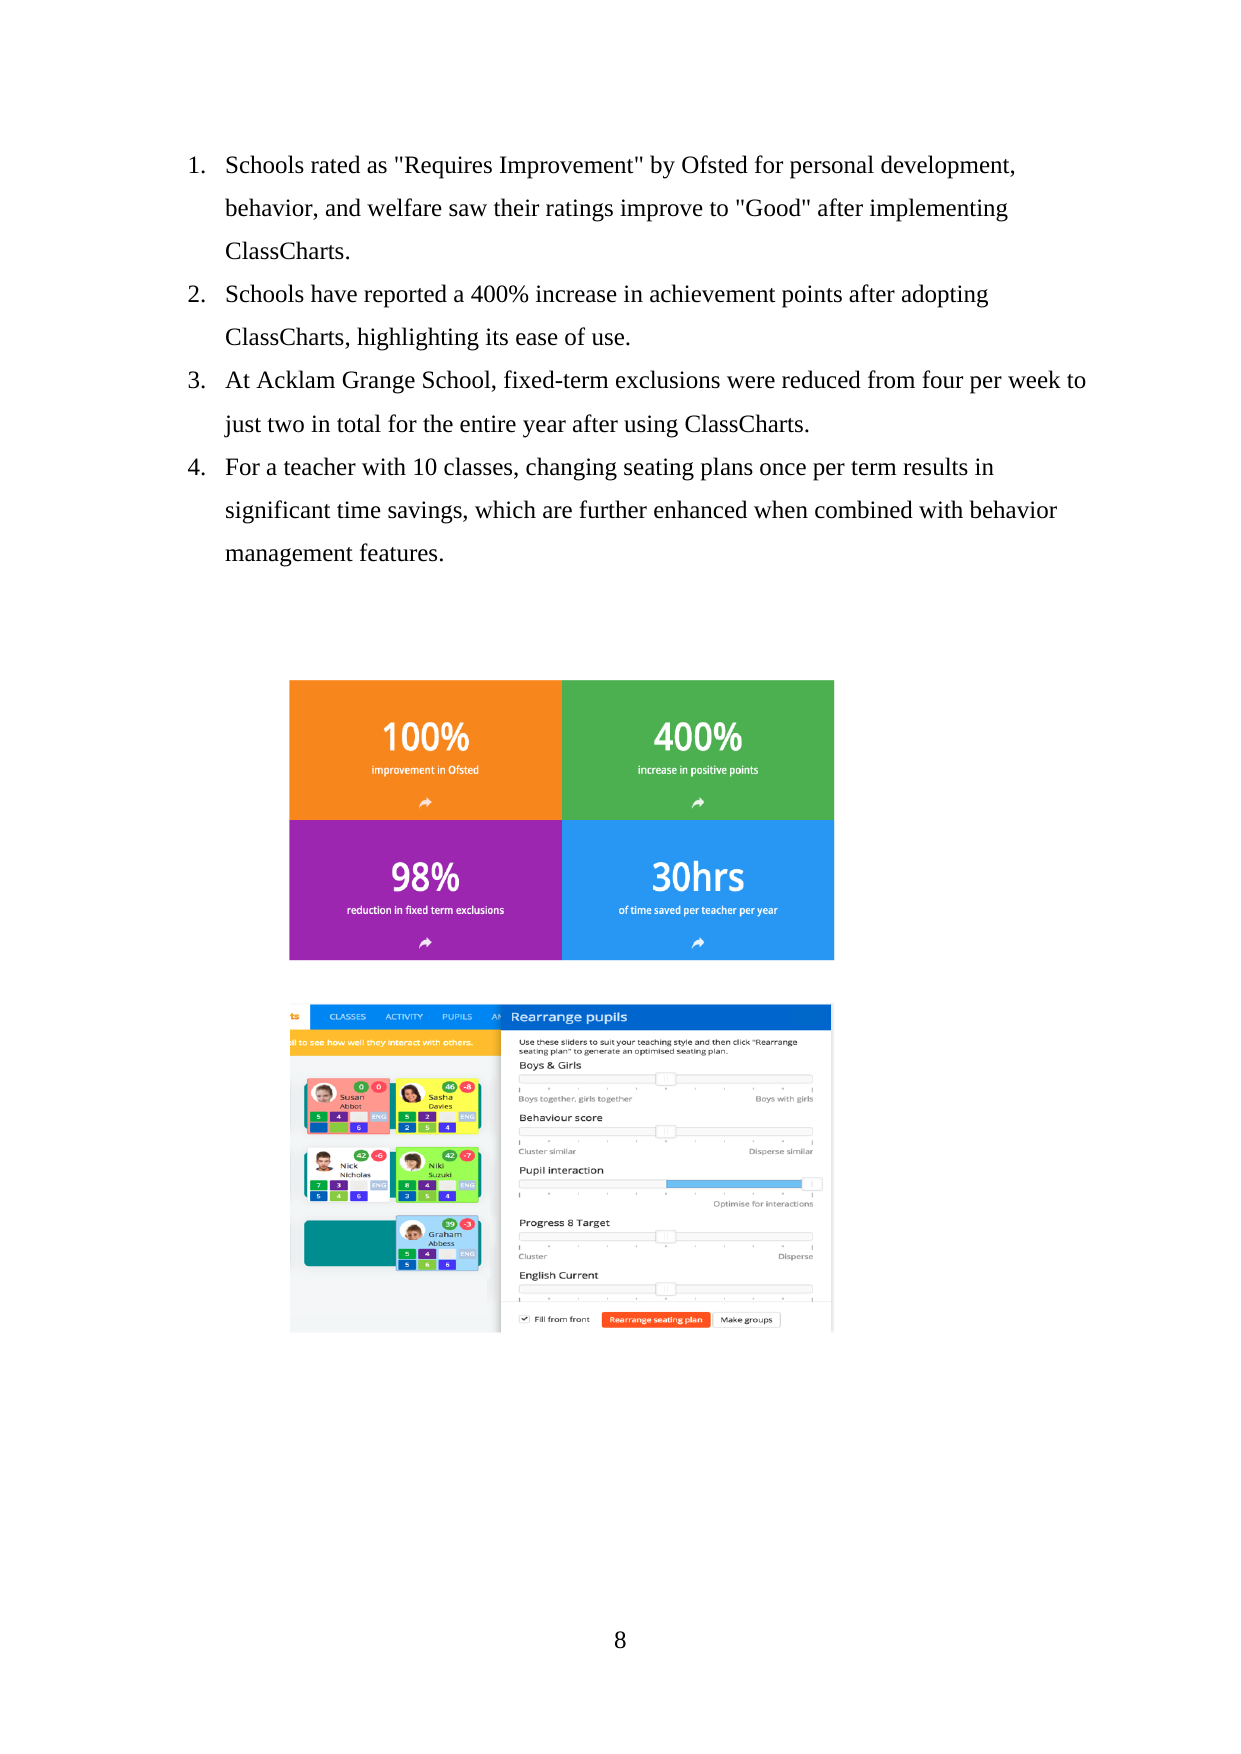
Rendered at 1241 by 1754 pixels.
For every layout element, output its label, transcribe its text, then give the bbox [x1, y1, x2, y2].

list At Acklam Grange School, fixed-term exclusions were reduced from four per week to just two in total for the entire year after using ClassCharts. [187, 366, 1090, 437]
list Schools rated as "Requires Improvement" by Ofsted for personal development, behavior, and welfare saw their ratings improve to "Good" after implementing ClassCharts. [187, 150, 1090, 265]
picture [288, 679, 835, 961]
list Schools have reported a 400% increase in achievement points after adopting ClassCharts, highlighting its ease of use. [187, 279, 1090, 351]
list For a teacher with 10 classes, changing seating plans once per term results in significant time savings, which are further enhanced when combined with behavior management features. [187, 452, 1090, 567]
picture [288, 1003, 835, 1340]
